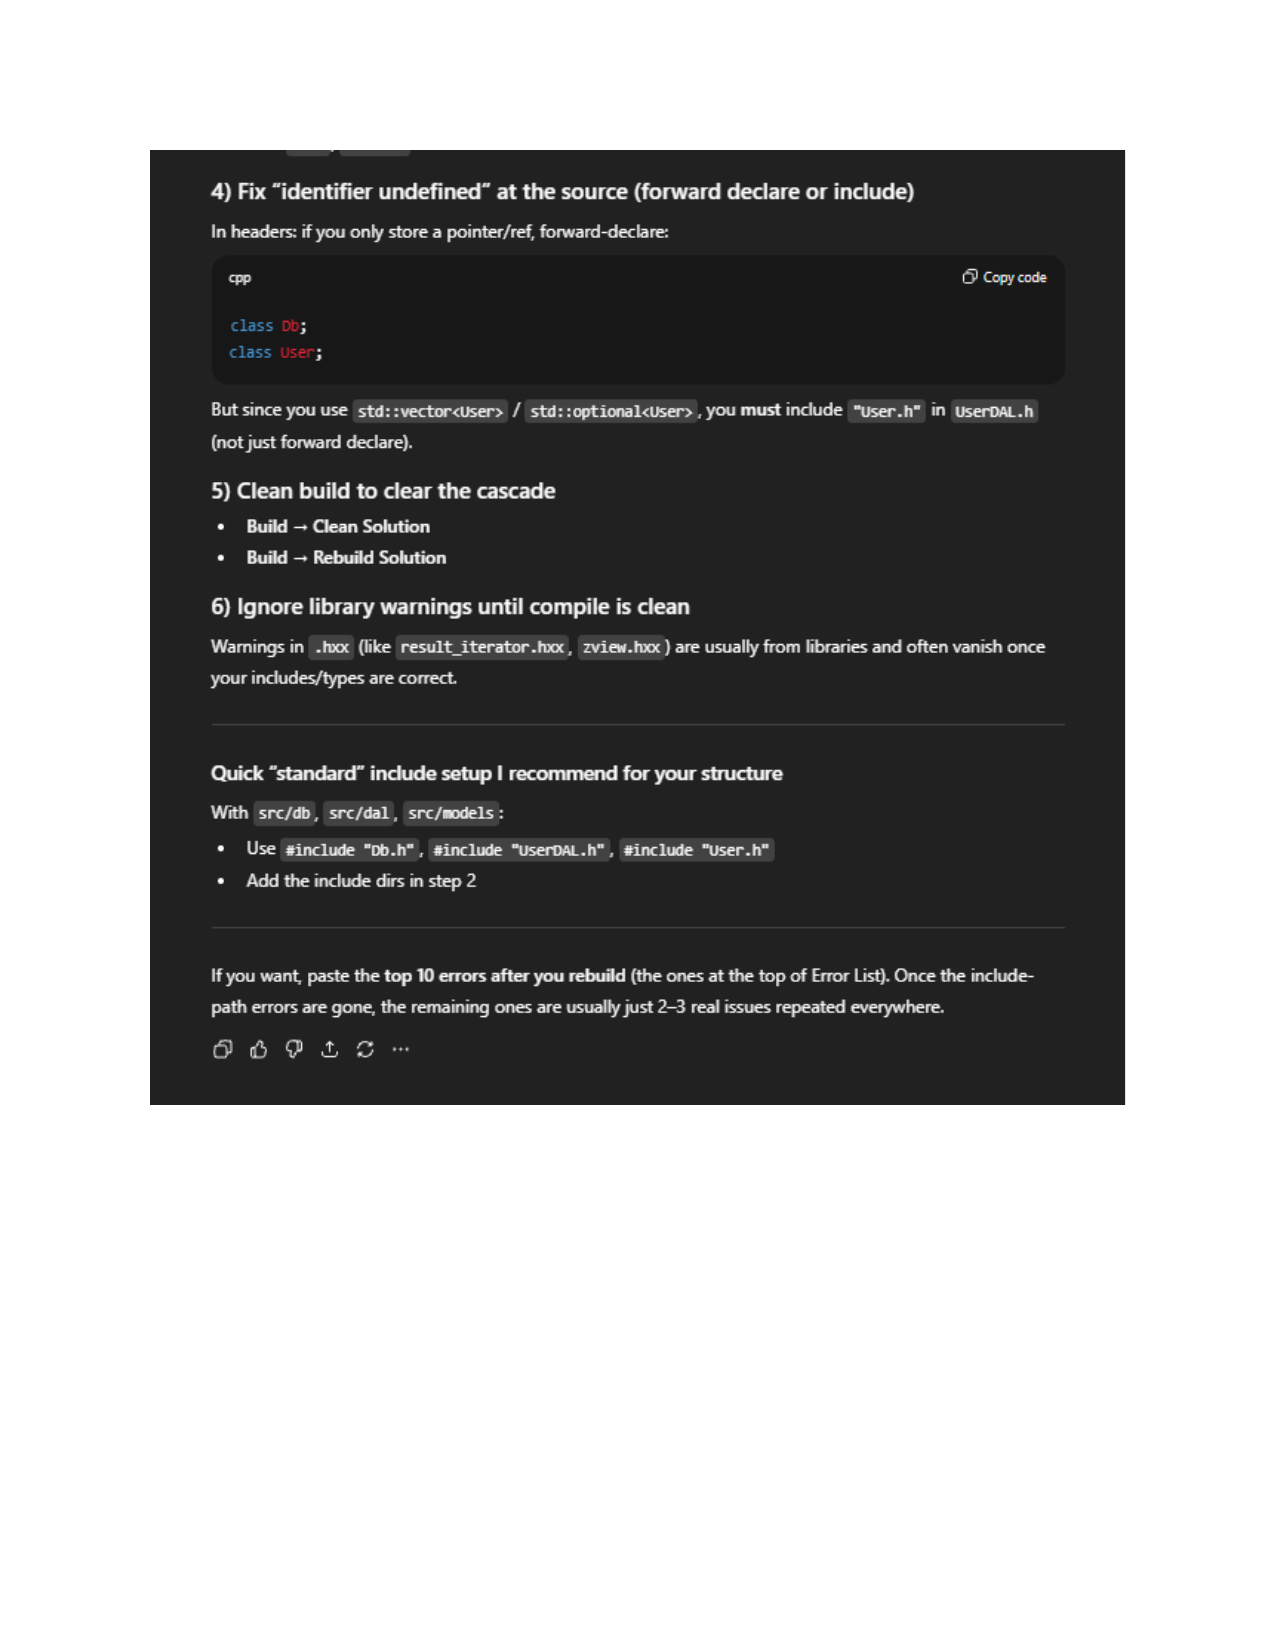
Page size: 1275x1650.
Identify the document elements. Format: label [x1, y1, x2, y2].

picture [150, 150, 1125, 1105]
